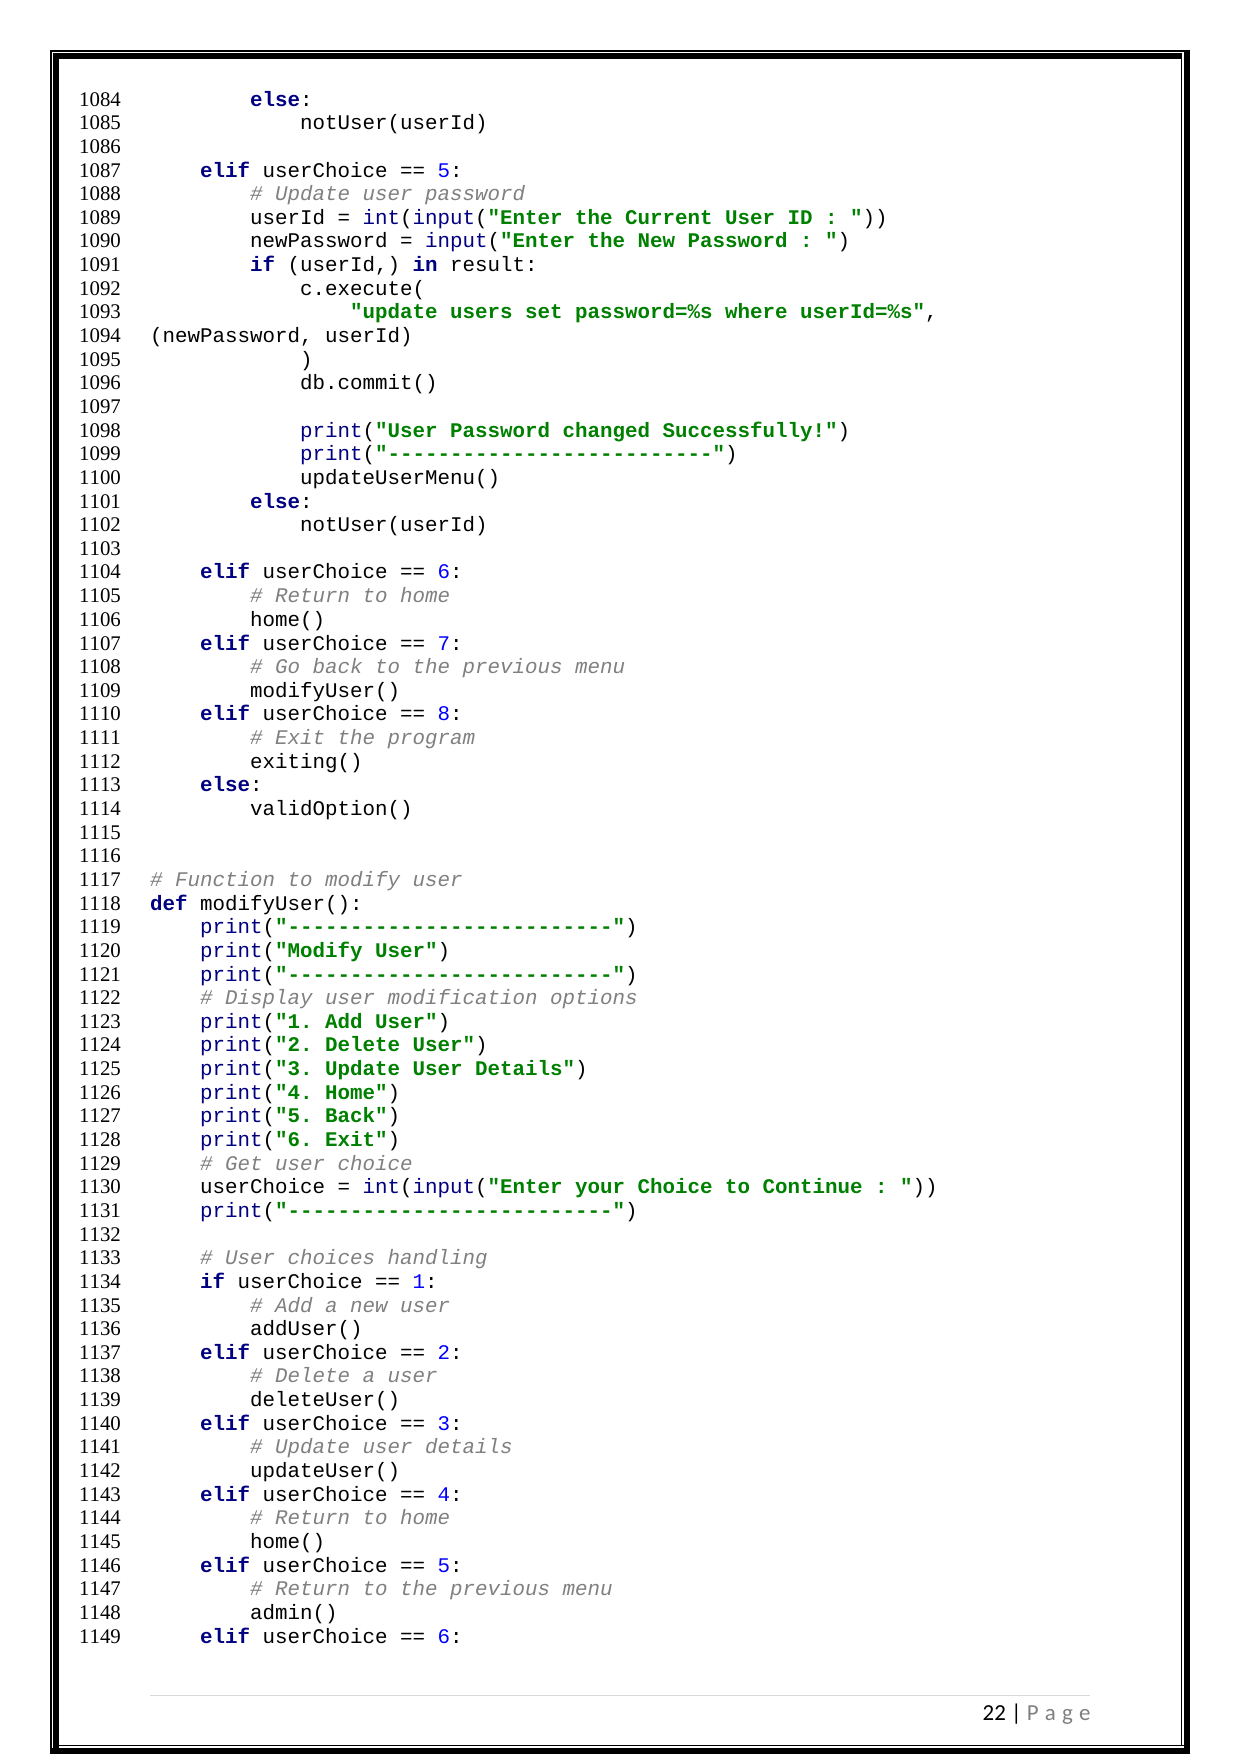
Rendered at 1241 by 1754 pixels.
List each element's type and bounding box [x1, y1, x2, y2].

text [150, 89, 1090, 1649]
